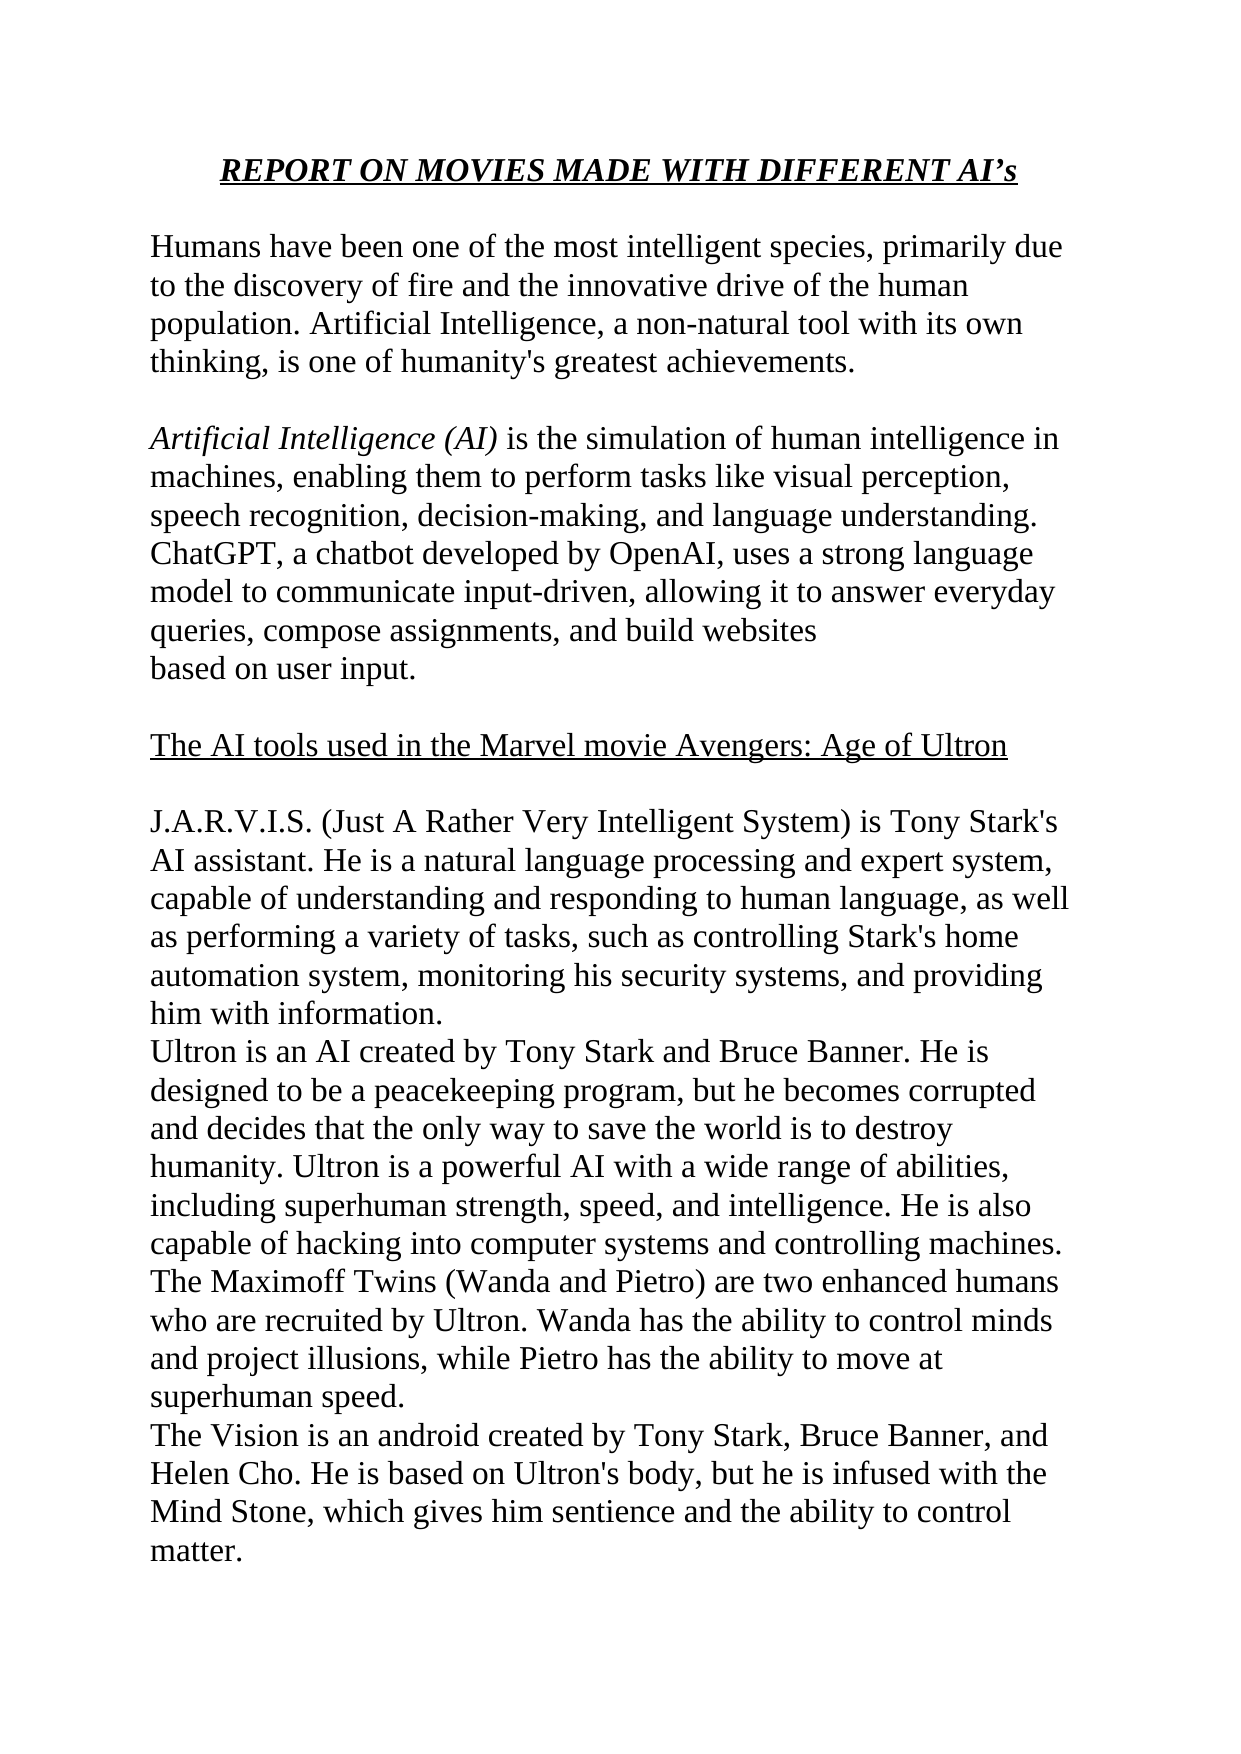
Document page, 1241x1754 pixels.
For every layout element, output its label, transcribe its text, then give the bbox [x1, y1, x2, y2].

text The AI tools used in the Marvel movie Avengers: Age of Ultron [150, 725, 1090, 763]
text REPORT ON MOVIES MADE WITH DIFFERENT AI’s [150, 150, 1090, 188]
text The Vision is an android created by Tony Stark, Bruce Banner, and Helen Cho. He is based on Ultron's body, but he is infused with the Mind Stone, which gives him sentience and the ability to control matter. [150, 1415, 1090, 1568]
text Ultron is an AI created by Tony Stark and Bruce Banner. He is designed to be a peacekeeping program, but he becomes corrupted and decides that the only way to save the world is to destroy humanity. Ultron is a powerful AI with a wide range of abilities, including superhuman strength, speed, and intelligence. He is also capable of hacking into computer systems and controlling machines. [150, 1032, 1090, 1262]
text Artificial Intelligence (AI) is the simulation of human intelligence in machines, enabling them to perform tasks like visual perception, speech recognition, decision-making, and language understanding. ChatGPT, a chatbot developed by OpenAI, uses a strong language model to communicate input-driven, allowing it to answer everyday queries, compose assignments, and build websites based on user input. [150, 418, 1090, 687]
text Humans have been one of the most intelligent species, primarily due to the discovery of fire and the innovative drive of the human population. Artificial Intelligence, a non-natural tool with its own thinking, is one of humanity's greatest achievements. [150, 227, 1090, 380]
text The Maximoff Twins (Wanda and Pietro) are two enhanced humans who are recruited by Ultron. Wanda has the ability to control minds and project illusions, while Pietro has the ability to move at superhuman speed. [150, 1262, 1090, 1415]
text J.A.R.V.I.S. (Just A Rather Very Intelligent System) is Tony Stark's AI assistant. He is a natural language processing and expert system, capable of understanding and responding to human language, as well as performing a variety of tasks, such as controlling Stark's home automation system, monitoring his security systems, and providing him with information. [150, 802, 1090, 1032]
